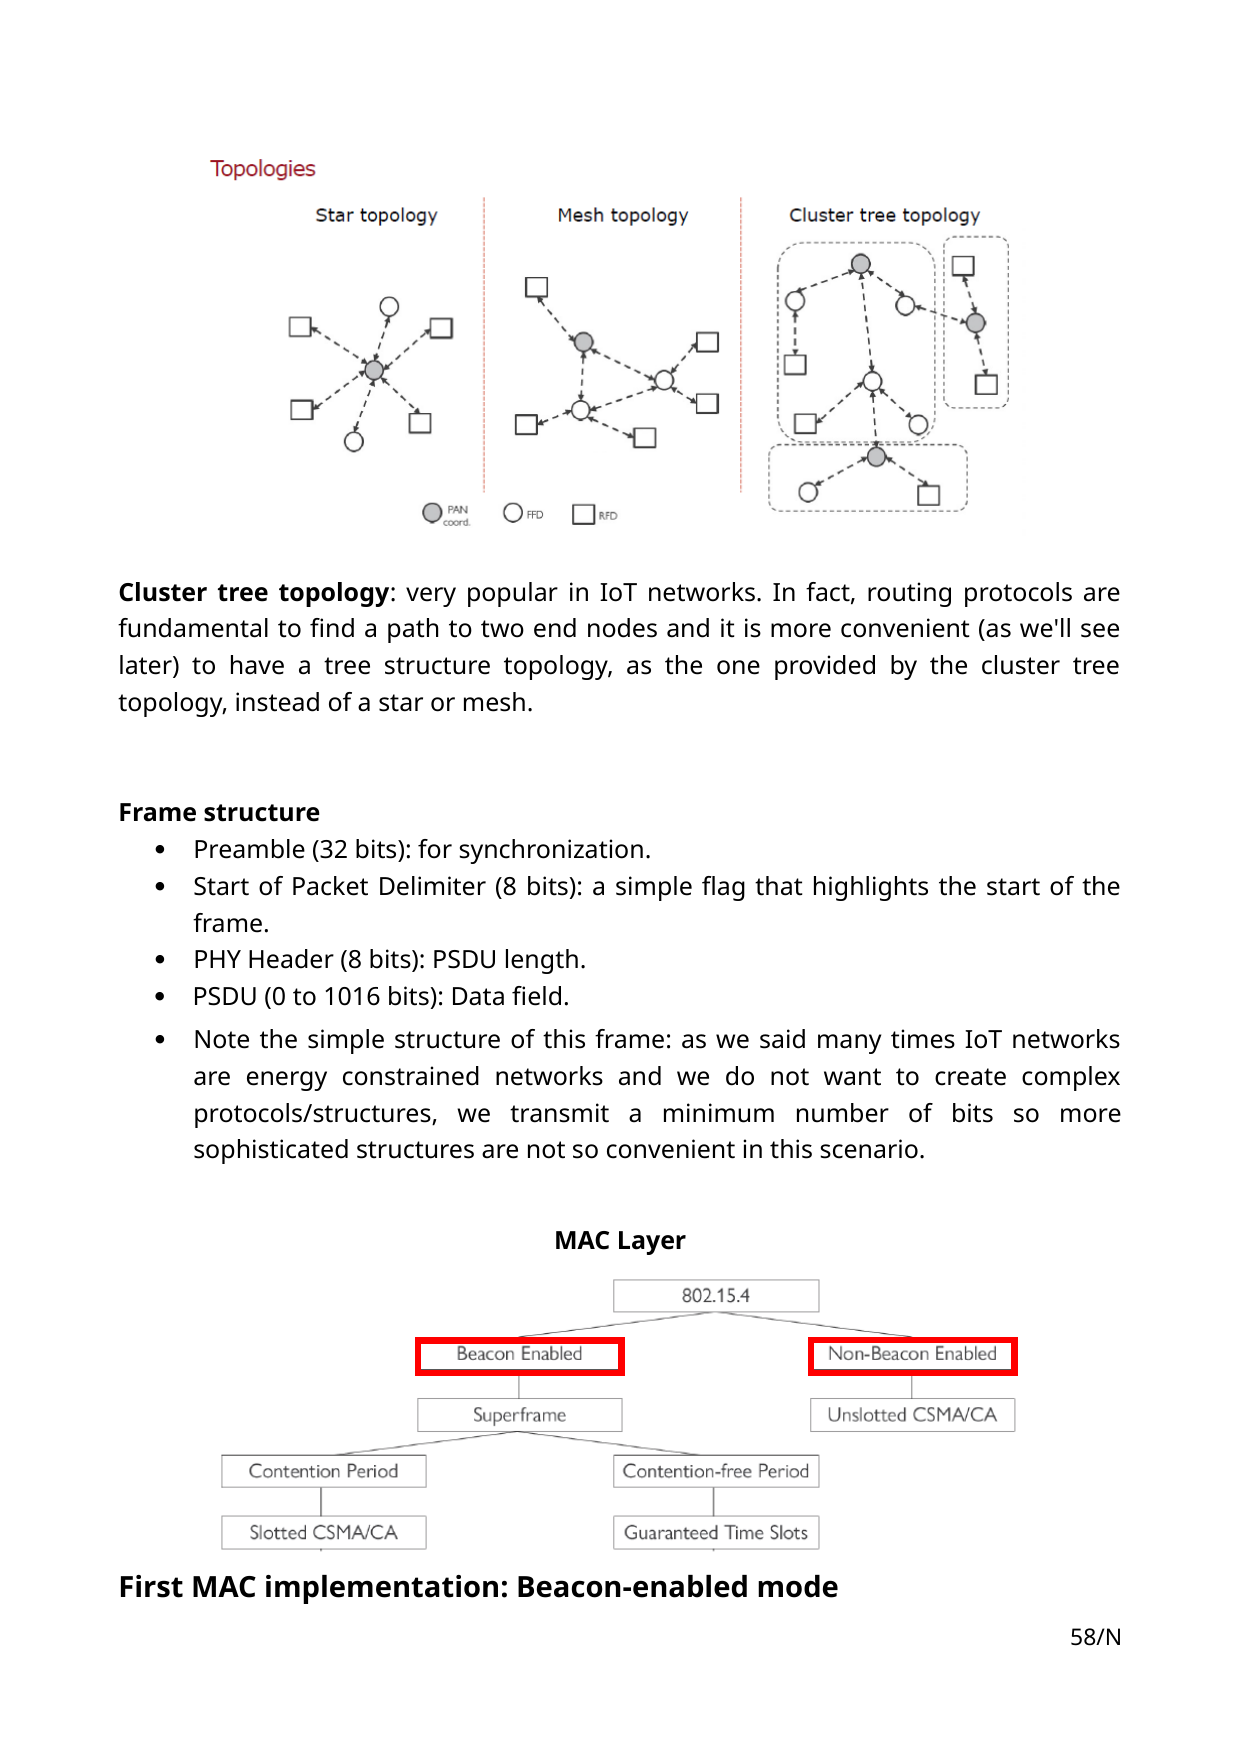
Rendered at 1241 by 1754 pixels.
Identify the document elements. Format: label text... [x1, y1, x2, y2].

list Start of Packet Delimiter (8 bits): a simple flag that highlights the start of the frame. [156, 868, 1122, 939]
list Note the simple structure of this frame: as we said many times IoT networks are energy constrained networks and we do not want to create complex protocols/structures, we transmit a minimum number of bits so more sophisticated structures are not so convenient in this scenario. [156, 1022, 1122, 1166]
text MAC Layer [118, 1222, 1122, 1256]
text First MAC implementation: Beacon-enabled mode [118, 1566, 1122, 1606]
text Frame structure [118, 795, 1122, 829]
text Cluster tree topology: very popular in IoT networks. In fact, routing protocols are fundamental to find a path to two end nodes and it is more convenient (as we'll see later) to have a tree structure topology, as the one provided by the cluster tree topology, instead of a star or mesh. [118, 574, 1122, 719]
list PHY Header (8 bits): PSDU length. [156, 942, 1122, 976]
list PSDU (0 to 1016 bits): Data field. [155, 979, 1122, 1013]
picture [207, 1265, 1034, 1564]
picture [206, 147, 1034, 536]
list Preamble (32 bits): for synchronization. [156, 832, 1122, 866]
